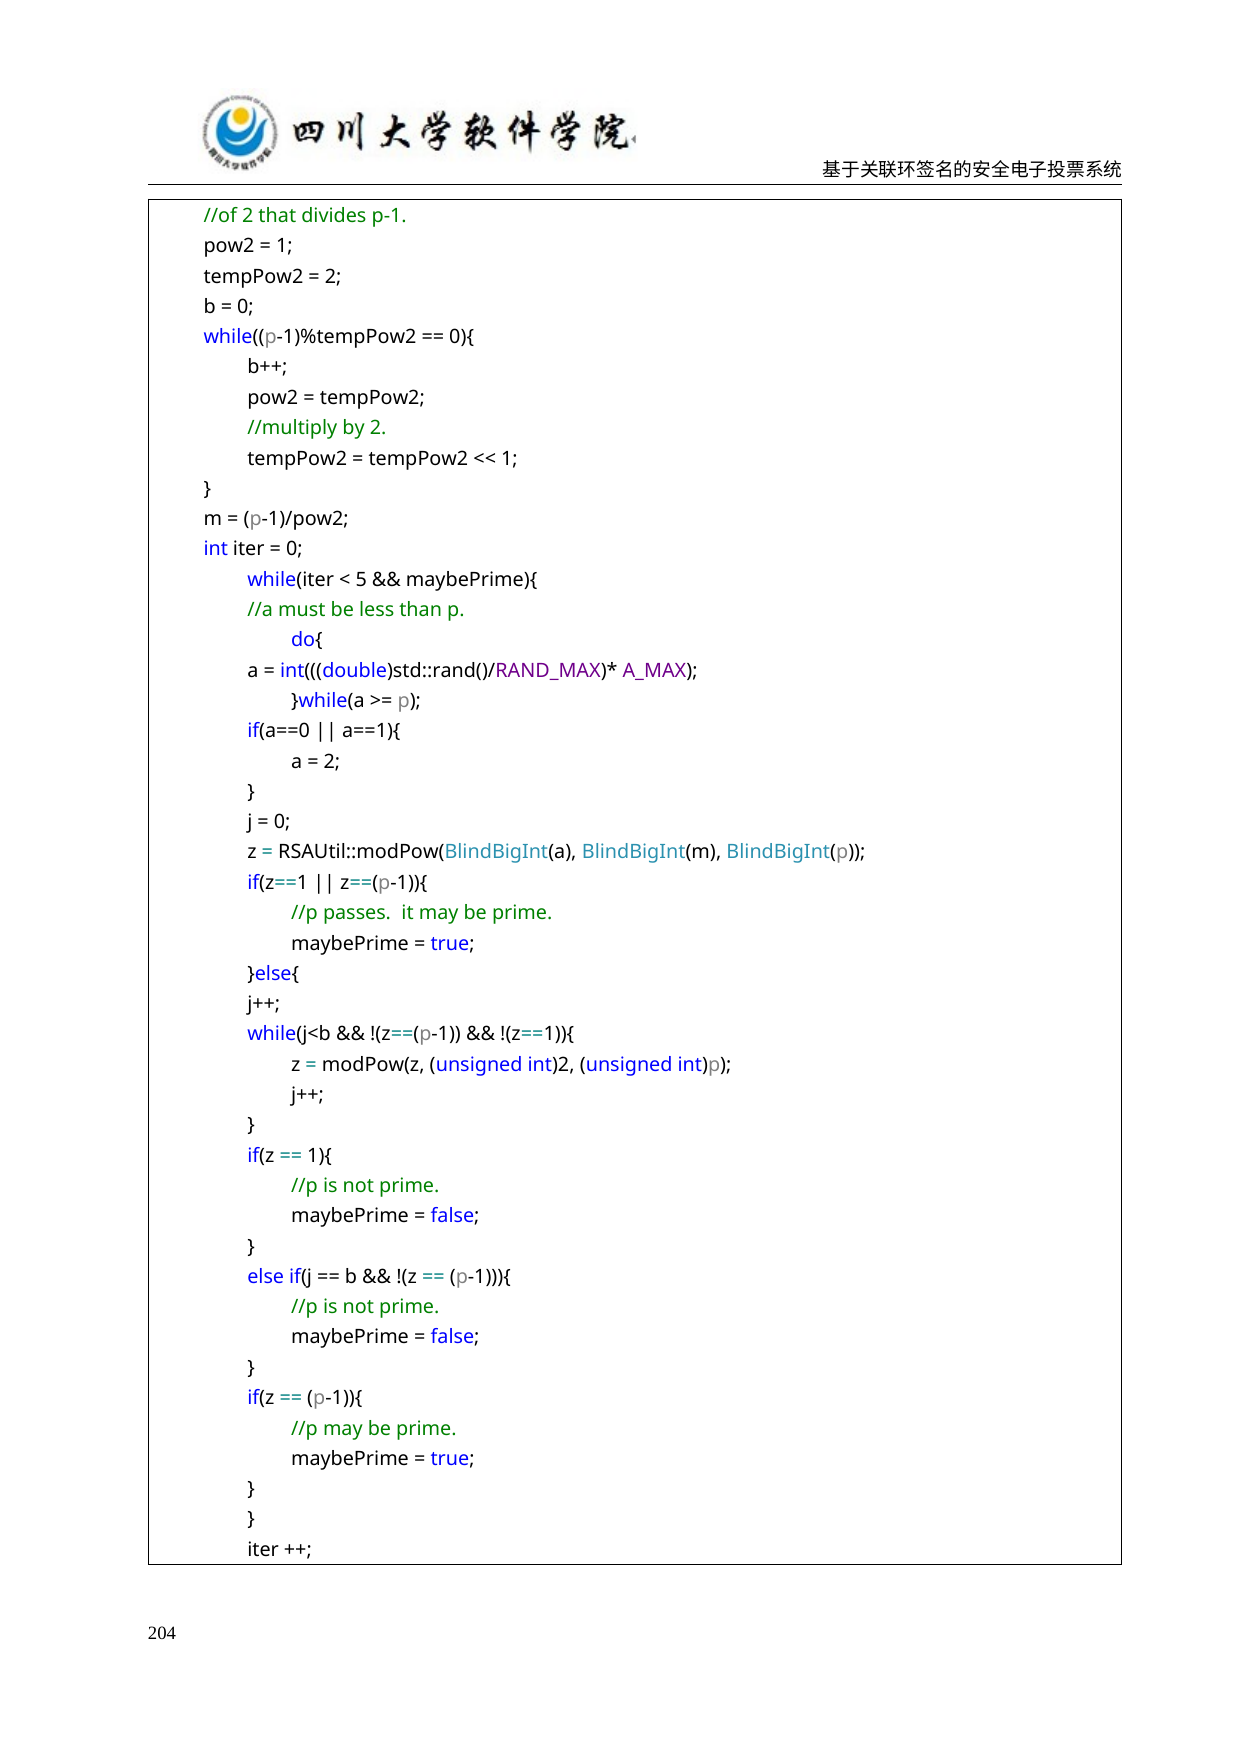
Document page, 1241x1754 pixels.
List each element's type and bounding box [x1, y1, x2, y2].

picture [197, 88, 639, 177]
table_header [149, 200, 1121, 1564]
